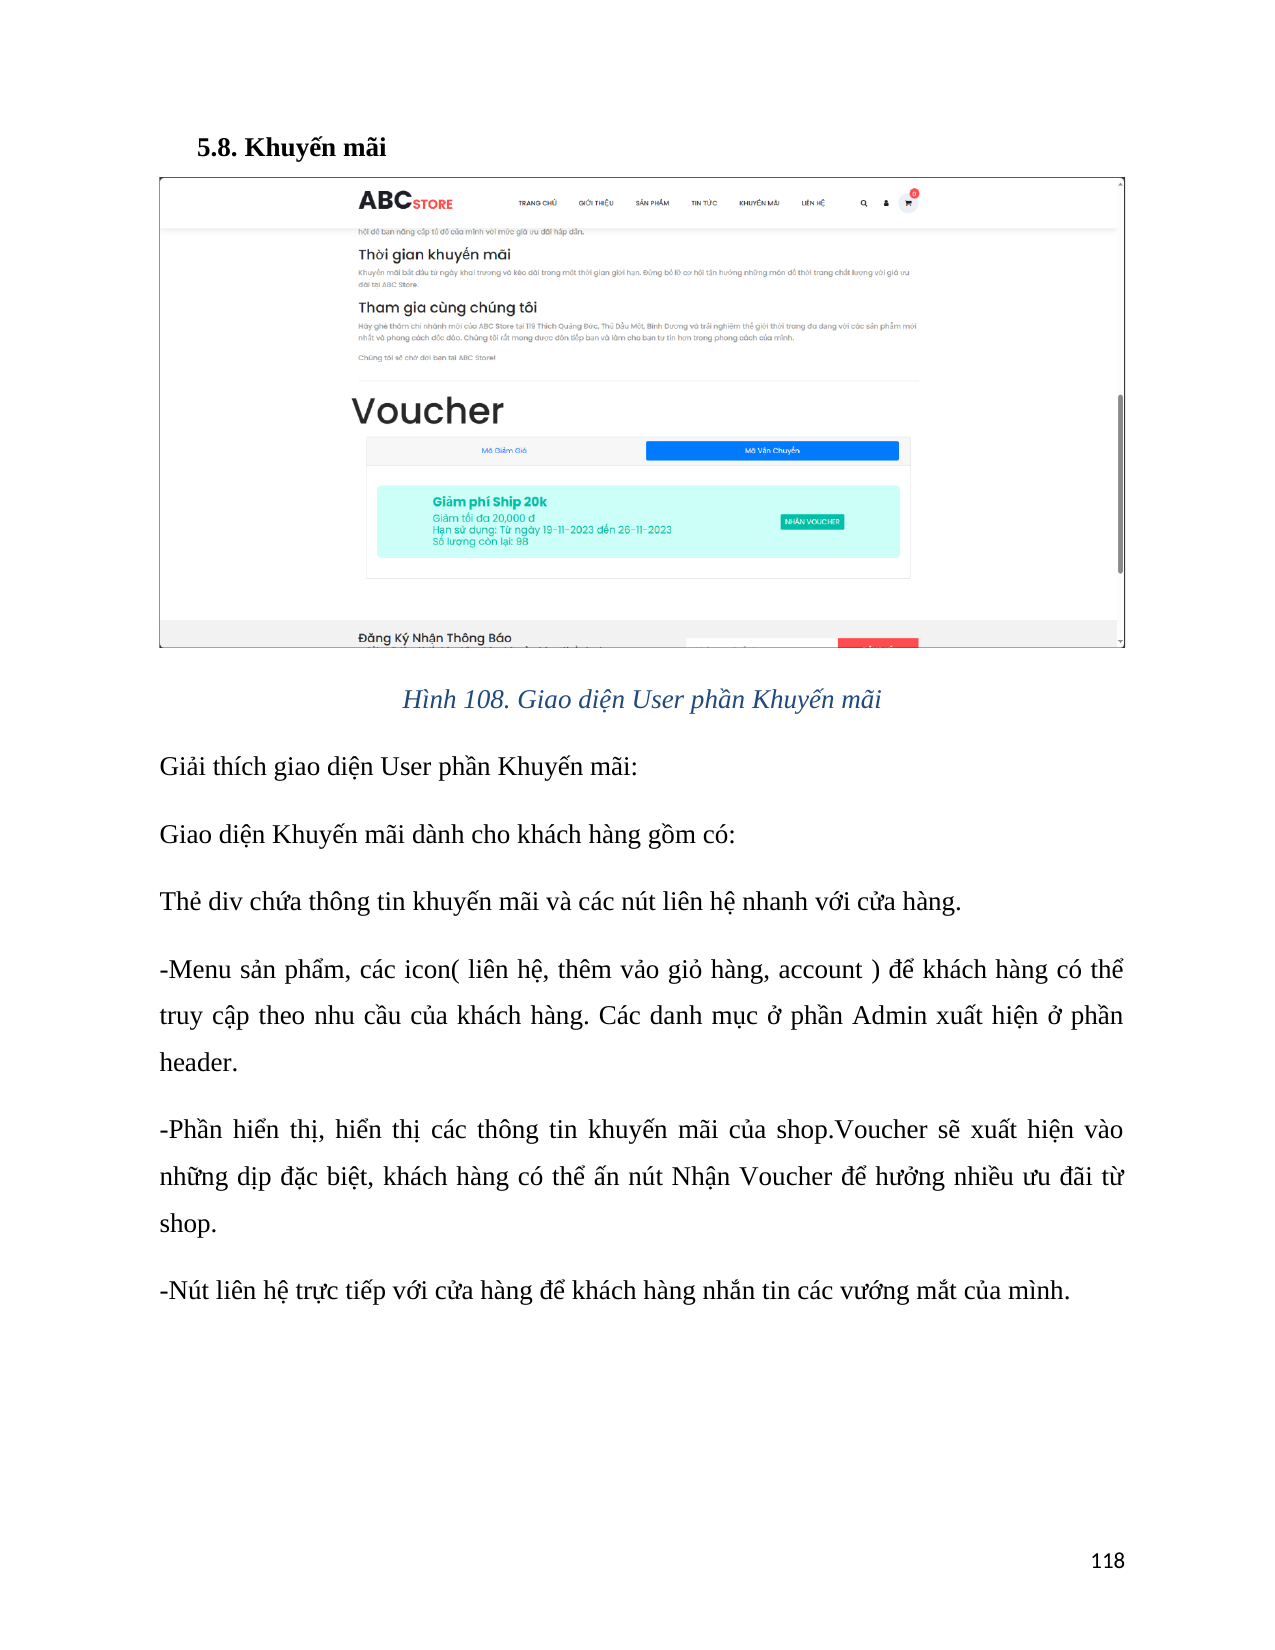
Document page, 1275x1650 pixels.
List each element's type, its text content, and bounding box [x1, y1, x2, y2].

text Giao diện Khuyến mãi dành cho khách hàng gồm có: [159, 818, 1125, 849]
text -Menu sản phẩm, các icon( liên hệ, thêm vảo giỏ hàng, account ) để khách hàng có thể truy cập theo nhu cầu của khách hàng. Các danh mục ở phần Admin xuất hiện ở phần header. [159, 953, 1125, 1077]
text Giải thích giao diện User phần Khuyến mãi: [159, 750, 1125, 781]
text -Phần hiển thị, hiển thị các thông tin khuyến mãi của shop.Voucher sẽ xuất hiện vào những dịp đặc biệt, khách hàng có thể ấn nút Nhận Voucher để hưởng nhiều ưu đãi từ shop. [159, 1114, 1125, 1238]
text -Nút liên hệ trực tiếp với cửa hàng để khách hàng nhắn tin các vướng mắt của mình. [159, 1274, 1125, 1306]
text Hình 108. Giao diện User phần Khuyến mãi [159, 683, 1125, 714]
picture [159, 177, 1125, 648]
subtitle Khuyến mãi [197, 131, 1125, 162]
text Thẻ div chứa thông tin khuyến mãi và các nút liên hệ nhanh với cửa hàng. [159, 885, 1125, 916]
